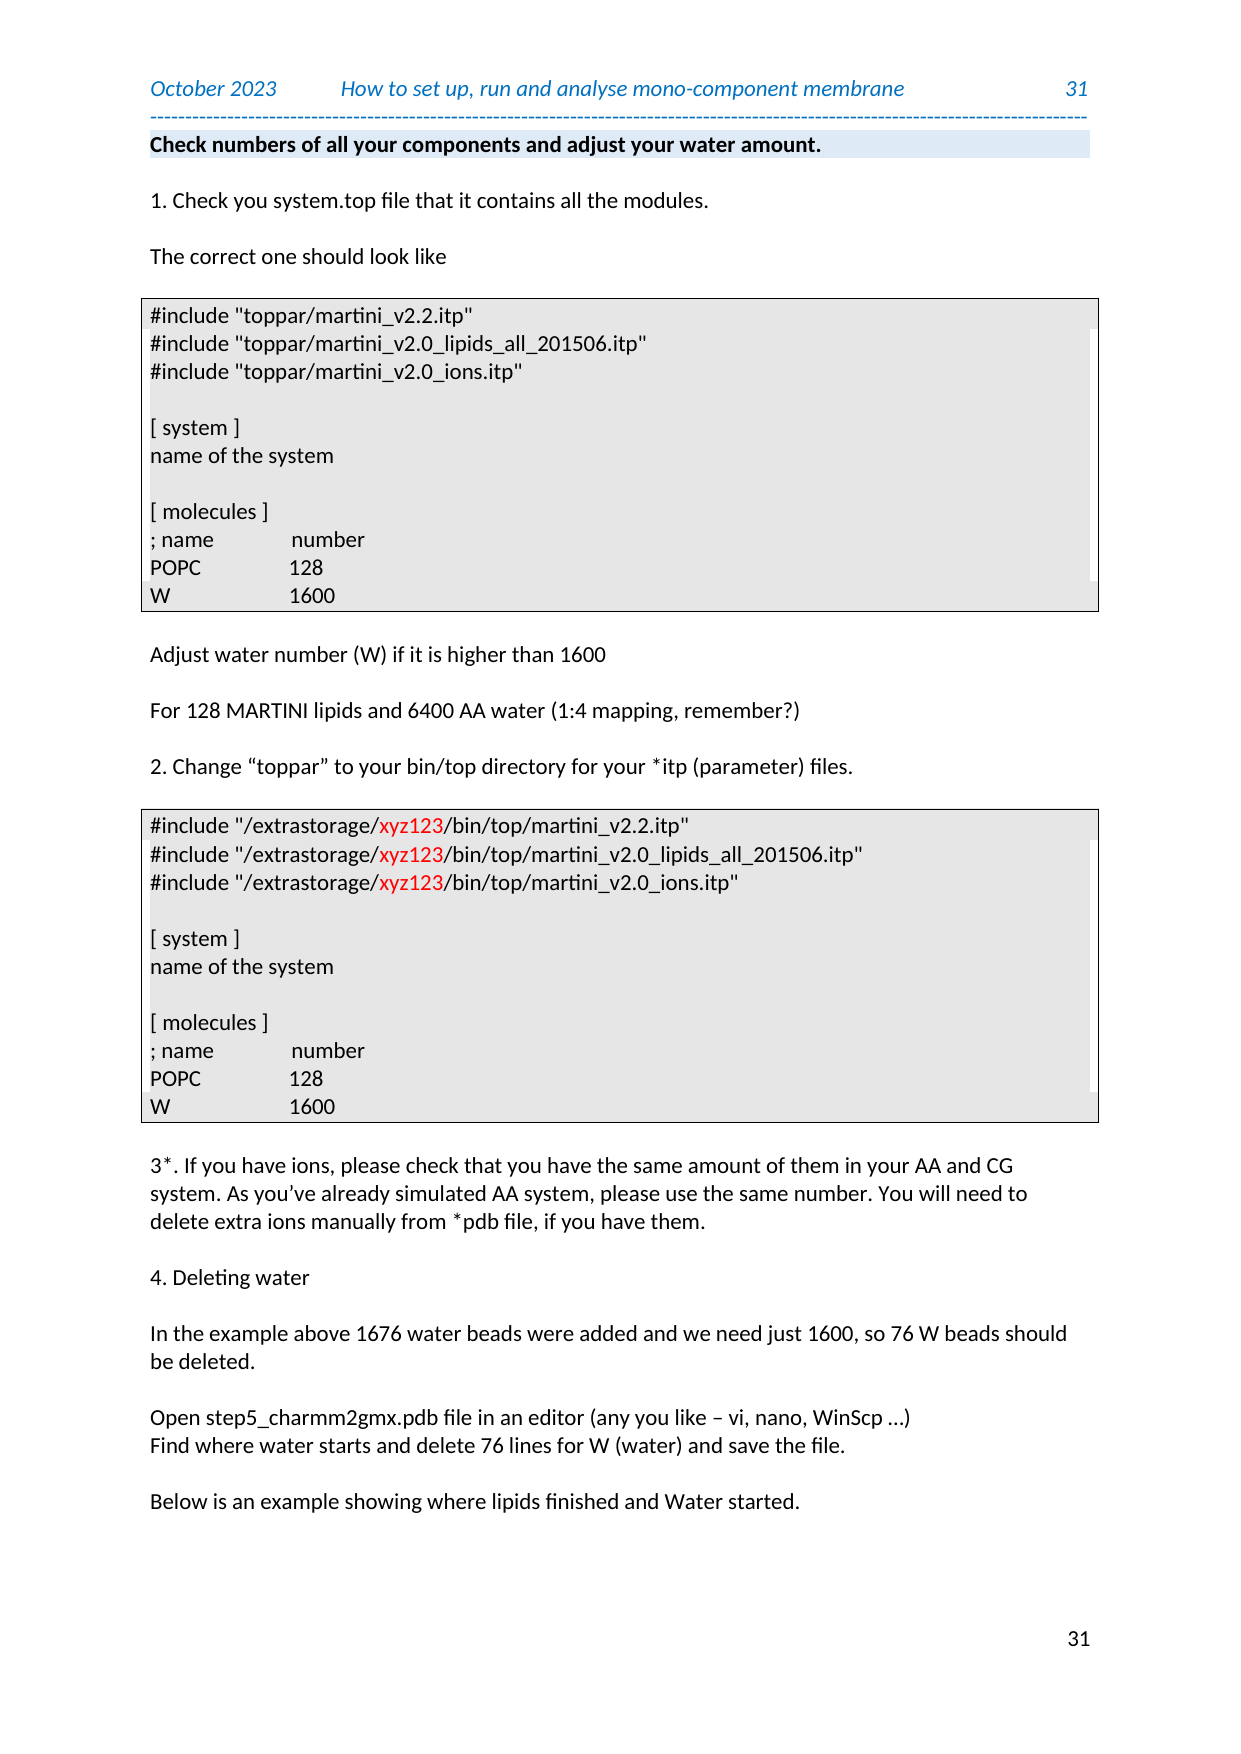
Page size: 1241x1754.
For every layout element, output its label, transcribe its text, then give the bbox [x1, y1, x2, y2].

text 4. Deleting water [150, 1263, 1090, 1291]
text 1. Check you system.top file that it contains all the modules. [150, 186, 1090, 214]
text #include "toppar/martini_v2.0_lipids_all_201506.itp" [150, 329, 1090, 357]
text In the example above 1676 water beads were added and we need just 1600, so 76 W beads should be deleted. [150, 1319, 1090, 1375]
text Open step5_charmm2gmx.pdb file in an editor (any you like – vi, nano, WinScp …) [150, 1403, 1090, 1431]
text [ system ] [150, 924, 1090, 952]
text 2. Change “toppar” to your bin/top directory for your *itp (parameter) files. [150, 752, 1090, 781]
text Adjust water number (W) if it is higher than 1600 [150, 640, 1090, 668]
text POPC 128 [150, 1064, 1090, 1089]
text #include "toppar/martini_v2.0_ions.itp" [150, 357, 1090, 385]
text #include "/extrastorage/xyz123/bin/top/martini_v2.2.itp" [142, 810, 1098, 840]
text #include "toppar/martini_v2.2.itp" [142, 299, 1098, 329]
text #include "/extrastorage/xyz123/bin/top/martini_v2.0_ions.itp" [150, 868, 1090, 896]
text [ molecules ] [150, 497, 1090, 525]
text #include "/extrastorage/xyz123/bin/top/martini_v2.0_lipids_all_201506.itp" [150, 840, 1090, 868]
text Below is an example showing where lipids finished and Water started. [150, 1487, 1090, 1515]
text For 128 MARTINI lipids and 6400 AA water (1:4 mapping, remember?) [150, 696, 1090, 724]
text ; name number [150, 525, 1090, 553]
text Find where water starts and delete 76 lines for W (water) and save the file. [150, 1431, 1090, 1459]
text name of the system [150, 441, 1090, 469]
text POPC 128 [150, 553, 1090, 578]
text 3*. If you have ions, please check that you have the same amount of them in your AA and CG system. As you’ve already simulated AA system, please use the same number. You will need to delete extra ions manually from *pdb file, if you have them. [150, 1151, 1090, 1235]
text The correct one should look like [150, 242, 1090, 270]
text name of the system [150, 952, 1090, 980]
text W 1600 [142, 578, 1098, 611]
text [ molecules ] [150, 1008, 1090, 1036]
text Check numbers of all your components and adjust your water amount. [150, 130, 1090, 158]
text W 1600 [142, 1089, 1098, 1122]
text ; name number [150, 1036, 1090, 1064]
text [ system ] [150, 413, 1090, 441]
